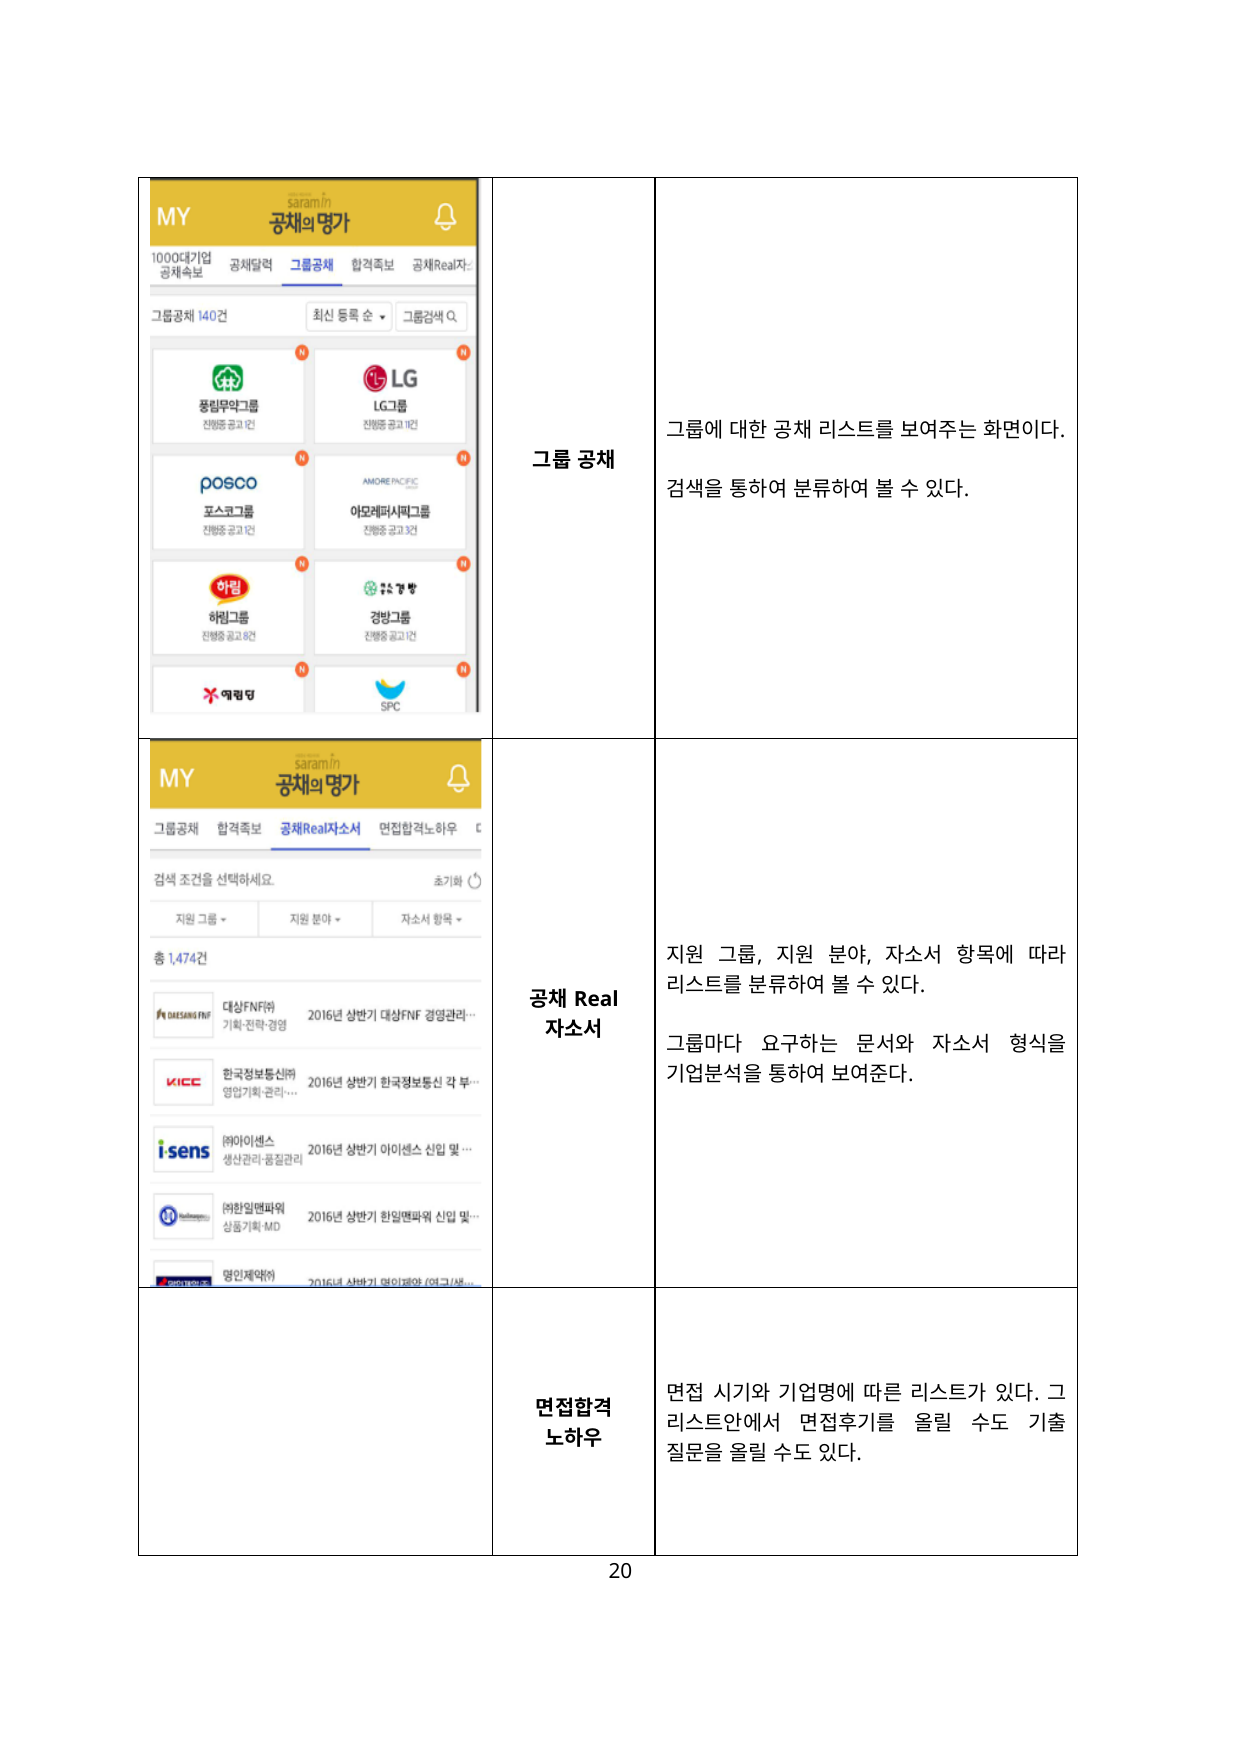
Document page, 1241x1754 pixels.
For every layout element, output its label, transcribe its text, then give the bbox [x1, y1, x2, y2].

table_cell 그룹에 대한 공채 리스트를 보여주는 화면이다. 검색을 통하여 분류하여 볼 수 있다. [656, 178, 1077, 738]
table_cell [139, 739, 150, 1287]
table_cell 지원 그룹, 지원 분야, 자소서 항목에 따라 리스트를 분류하여 볼 수 있다. 그룹마다 요구하는 문서와 자소서 형식을 기업분석을 통하여 보여준다. [656, 739, 1077, 1287]
table_cell [139, 178, 492, 738]
table_cell 공채 Real 자소서 [493, 739, 654, 1287]
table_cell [656, 1288, 1077, 1555]
table_cell [139, 1288, 492, 1555]
table_cell 면접합격 노하우 [493, 1288, 654, 1555]
table_cell 그룹 공채 [493, 178, 654, 738]
table_cell [482, 739, 492, 1287]
